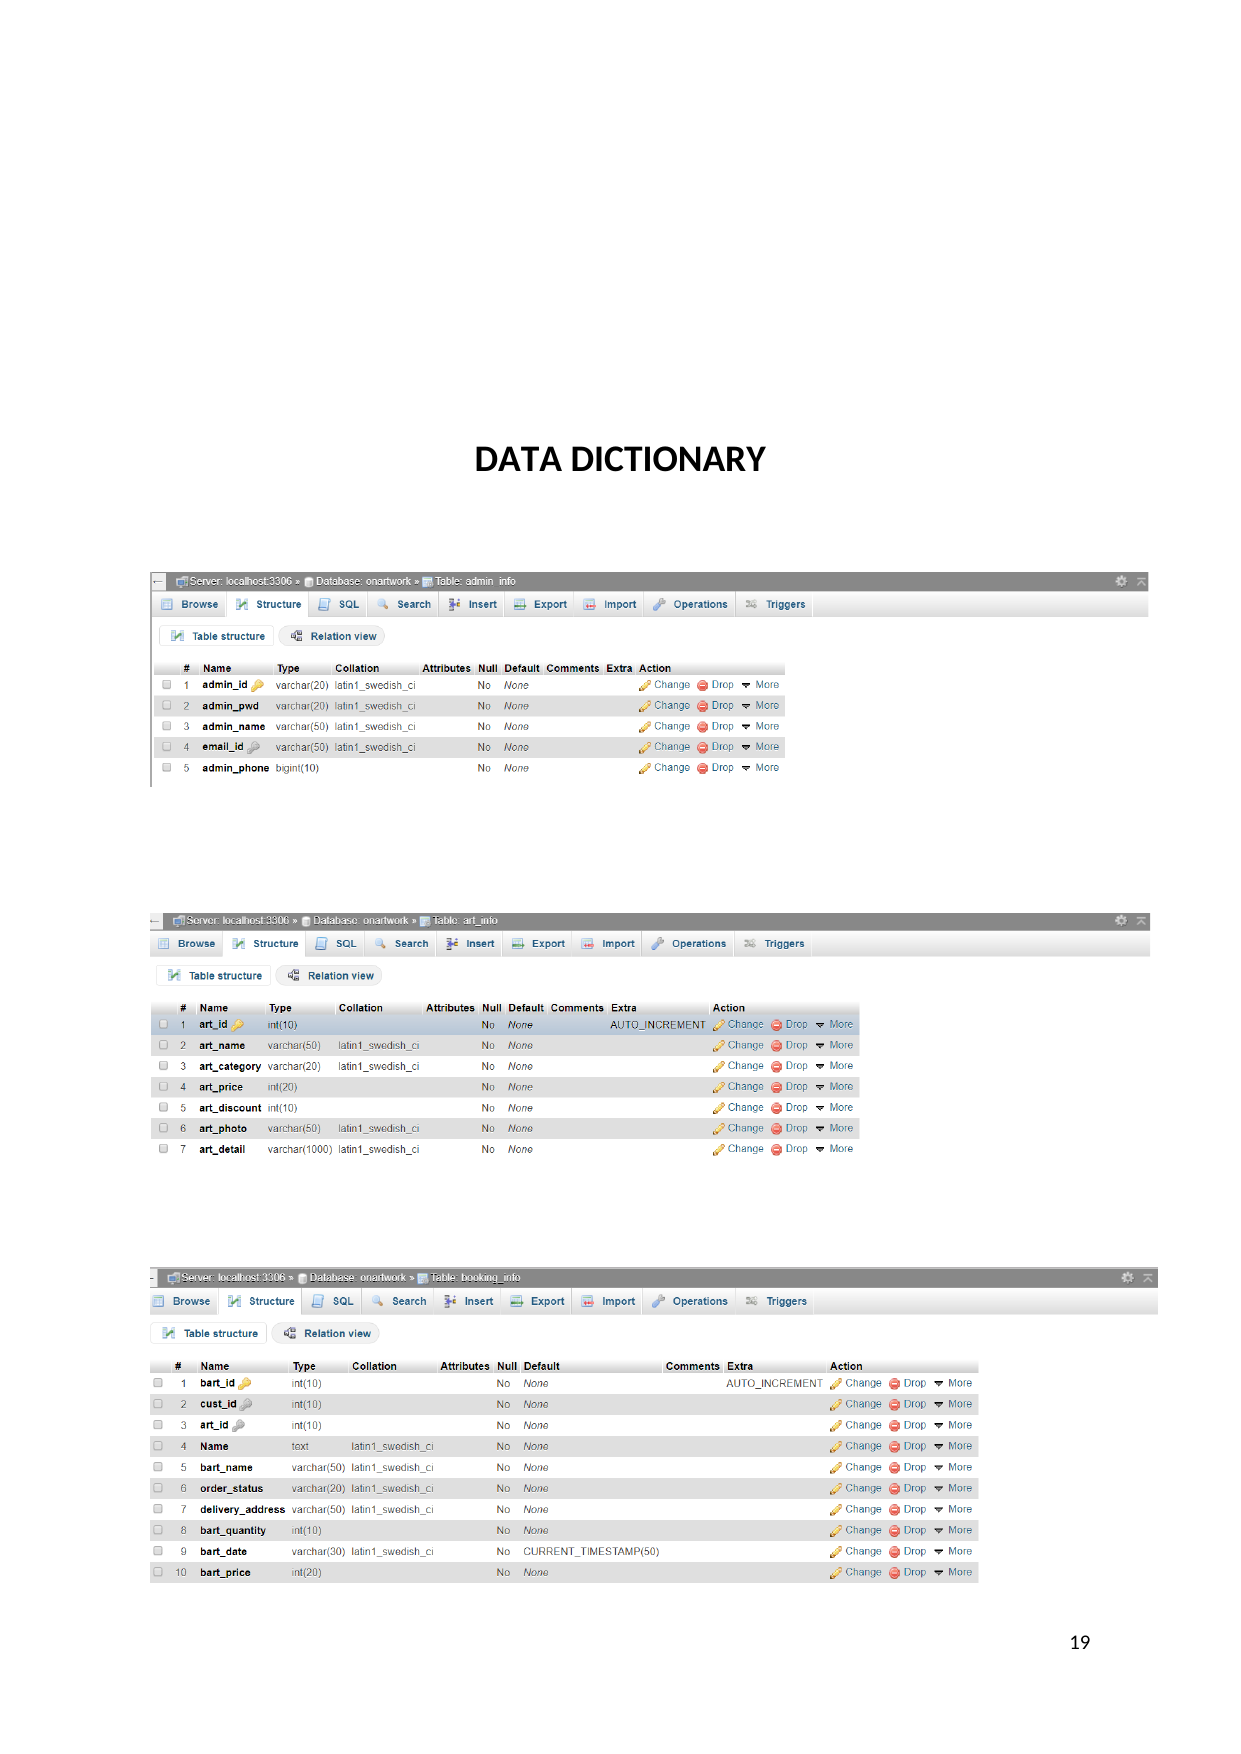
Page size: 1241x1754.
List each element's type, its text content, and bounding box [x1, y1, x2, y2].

text DATA DICTIONARY [150, 435, 1090, 481]
picture [150, 572, 1149, 787]
picture [150, 913, 1151, 1166]
picture [150, 1267, 1158, 1591]
